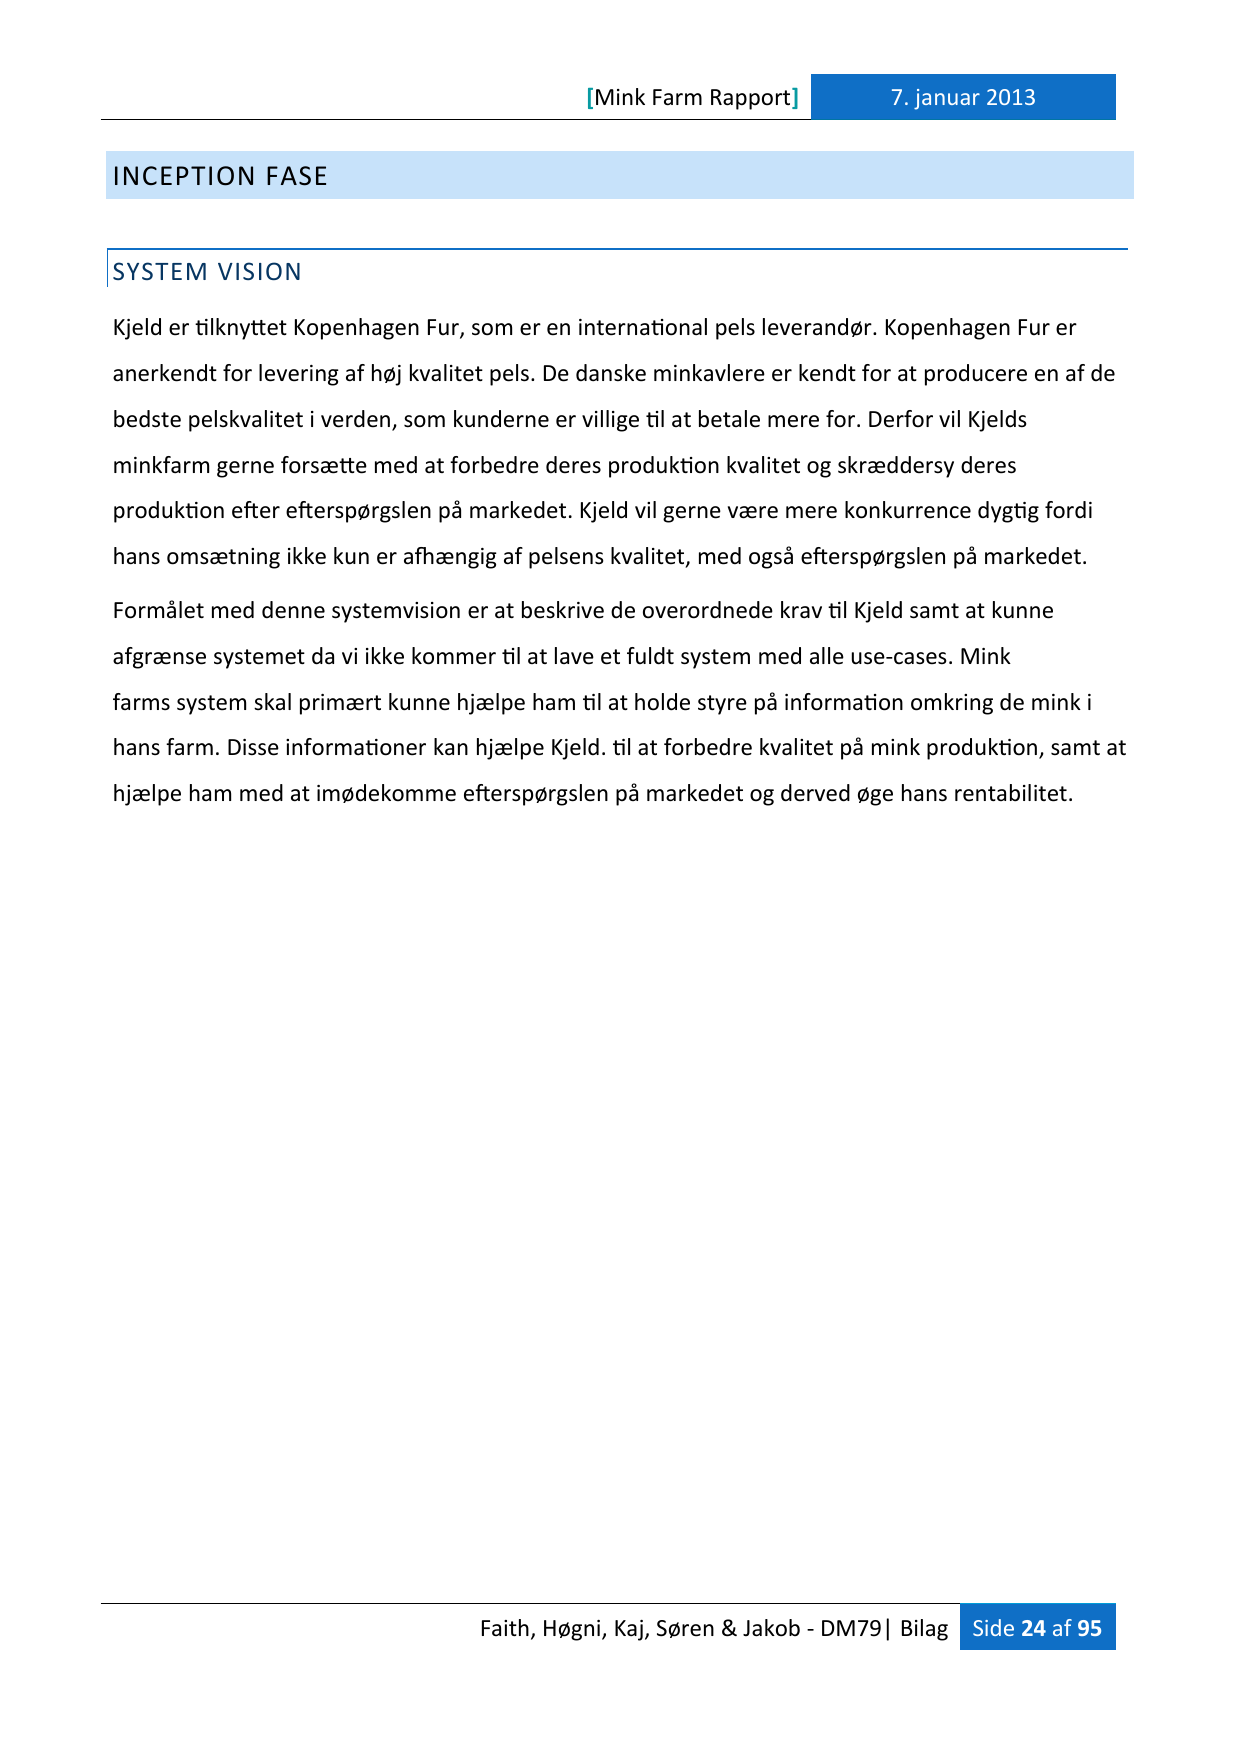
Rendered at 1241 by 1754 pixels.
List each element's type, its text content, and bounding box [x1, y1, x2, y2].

text Formålet med denne systemvision er at beskrive de overordnede krav til Kjeld samt at kunne afgrænse systemet da vi ikke kommer til at lave et fuldt system med alle use-cases. Mink farms system skal primært kunne hjælpe ham til at holde styre på information omkring de mink i hans farm. Disse informationer kan hjælpe Kjeld. til at forbedre kvalitet på mink produktion, samt at hjælpe ham med at imødekomme efterspørgslen på markedet og derved øge hans rentabilitet. [112, 594, 1128, 808]
text Kjeld er tilknyttet Kopenhagen Fur, som er en international pels leverandør. Kopenhagen Fur er anerkendt for levering af høj kvalitet pels. De danske minkavlere er kendt for at producere en af de bedste pelskvalitet i verden, som kunderne er villige til at betale mere for. Derfor vil Kjelds minkfarm gerne forsætte med at forbedre deres produktion kvalitet og skræddersy deres produktion efter efterspørgslen på markedet. Kjeld vil gerne være mere konkurrence dygtig fordi hans omsætning ikke kun er afhængig af pelsens kvalitet, med også efterspørgslen på markedet. [112, 312, 1128, 571]
subtitle System Vision [108, 250, 1128, 287]
subtitle Inception Fase [113, 157, 1128, 193]
